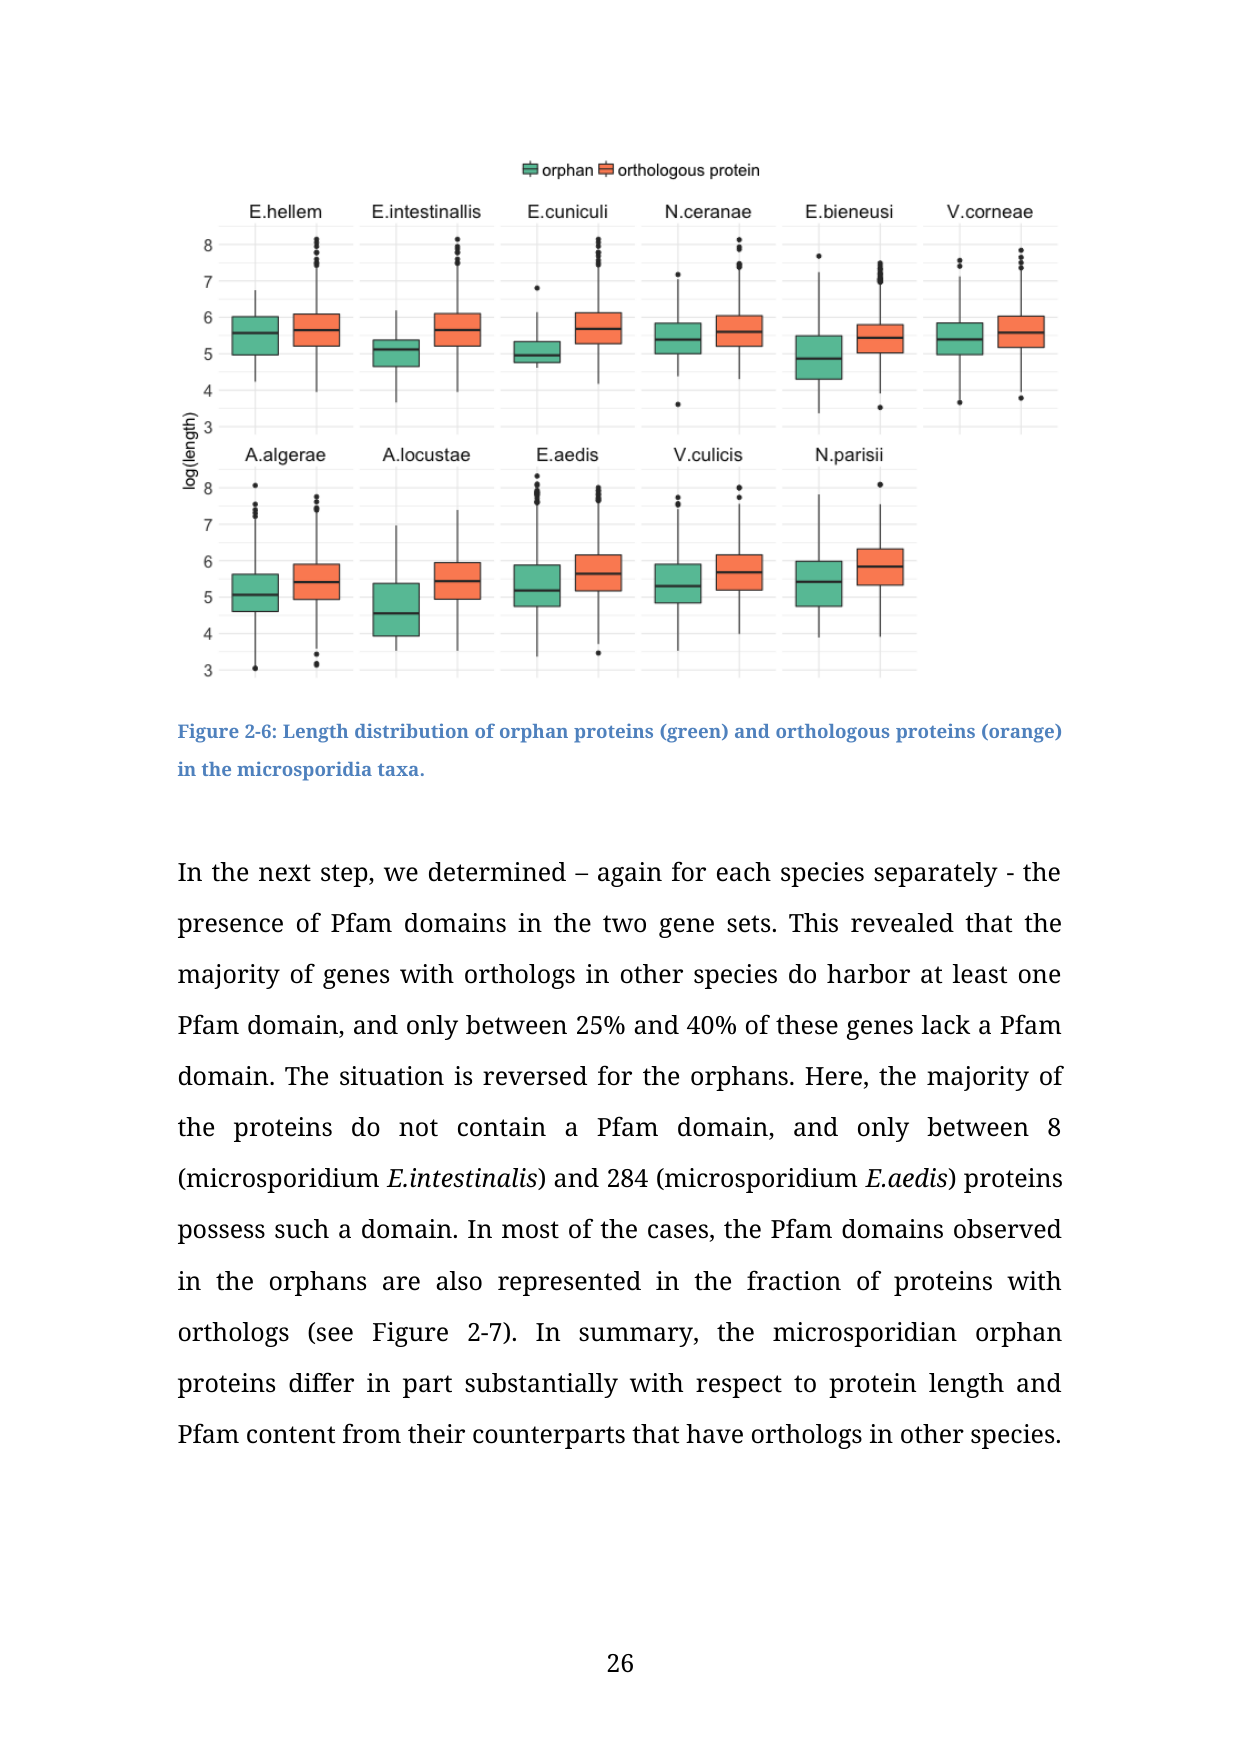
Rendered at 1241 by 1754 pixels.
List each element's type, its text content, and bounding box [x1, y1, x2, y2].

picture [177, 147, 1063, 702]
